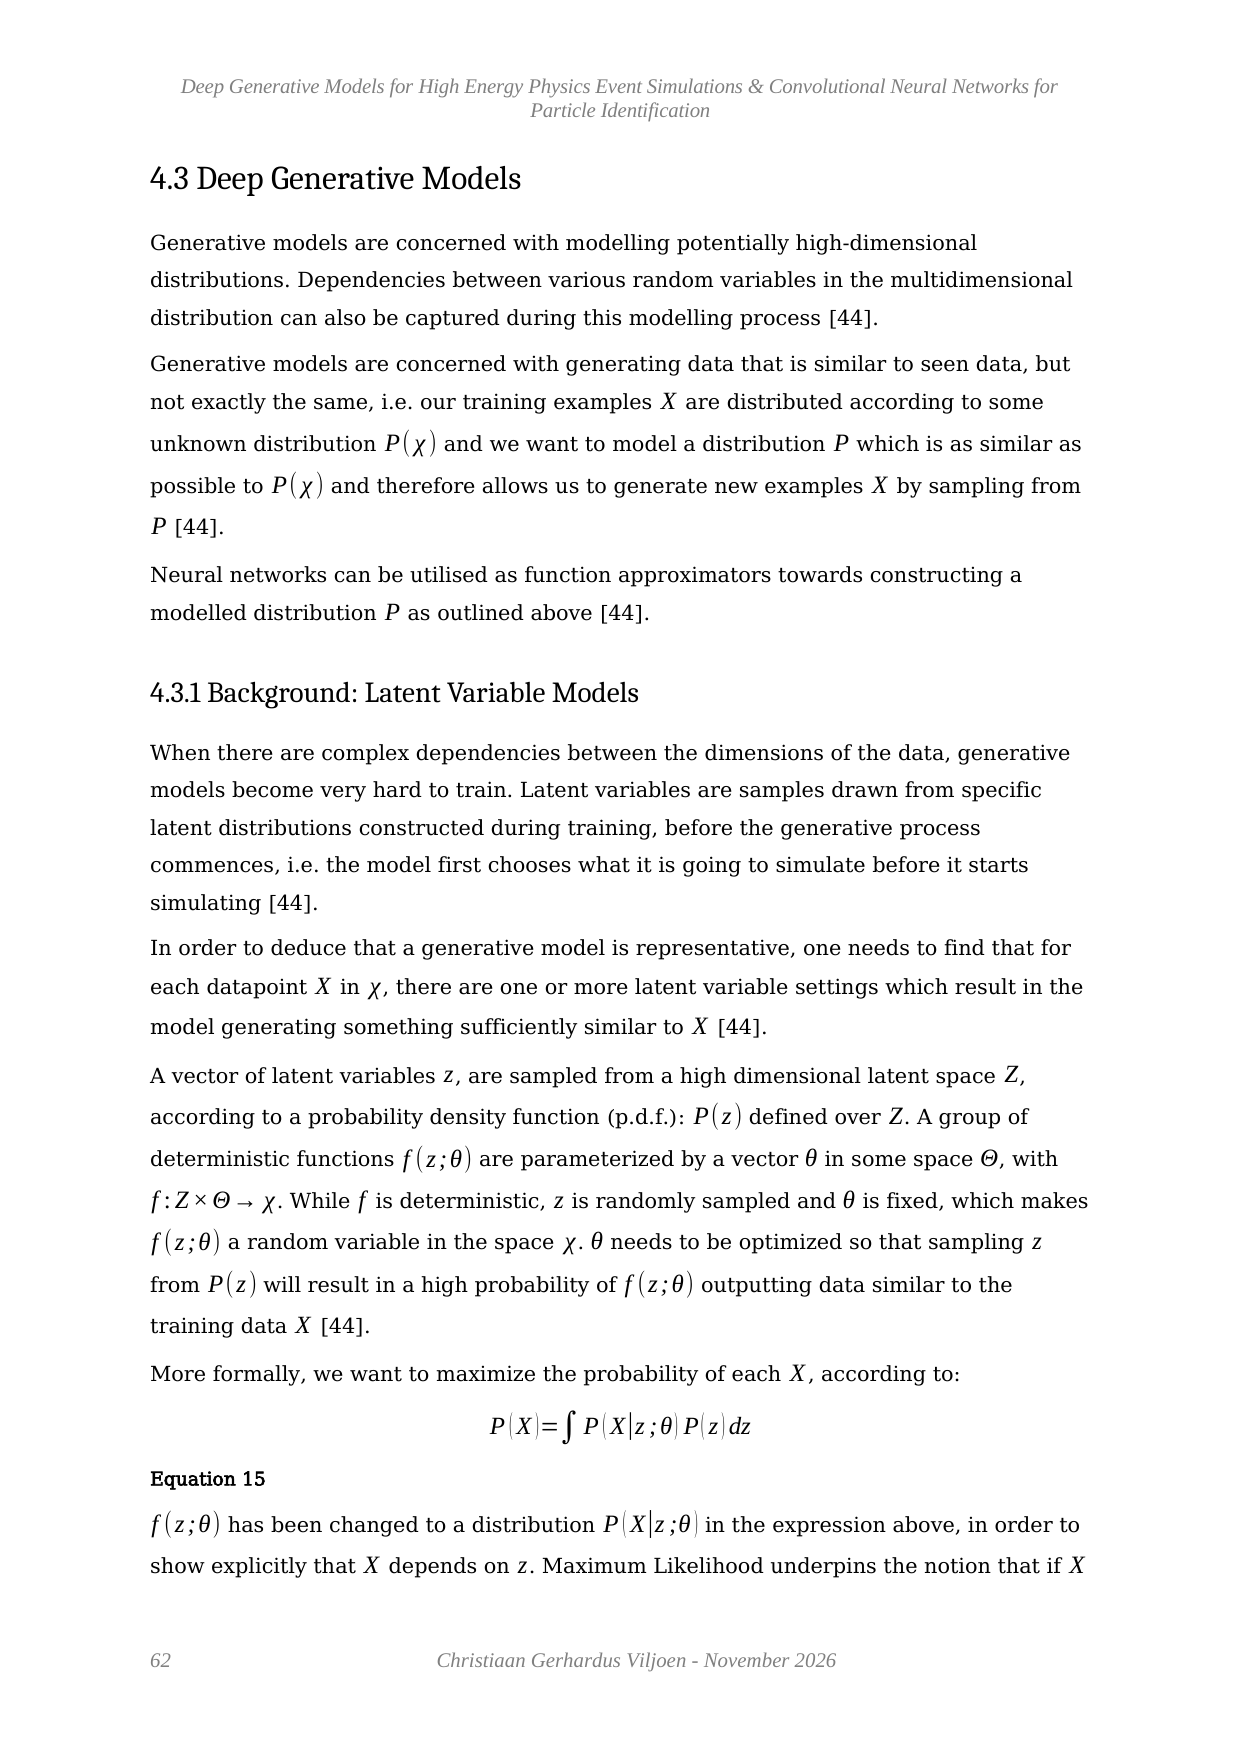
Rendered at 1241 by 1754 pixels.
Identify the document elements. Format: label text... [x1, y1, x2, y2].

text Generative models are concerned with generating data that is similar to seen data, but not exactly the same, i.e. our training examples are distributed according to some unknown distribution and we want to model a distribution which is as similar as possible to and therefore allows us to generate new examples by sampling from . [150, 350, 1090, 541]
text When there are complex dependencies between the dimensions of the data, generative models become very hard to train. Latent variables are samples drawn from specific latent distributions constructed during training, before the generative process commences, i.e. the model first chooses what it is going to simulate before it starts simulating . [150, 739, 1090, 914]
subtitle Background: Latent Variable Models [150, 676, 1090, 710]
text A vector of latent variables , are sampled from a high dimensional latent space , according to a probability density function (p.d.f.): defined over . A group of deterministic functions are parameterized by a vector in some space , with . While is deterministic, is randomly sampled and is fixed, which makes a random variable in the space . needs to be optimized so that sampling from will result in a high probability of outputting data similar to the training data . [150, 1061, 1090, 1339]
text Generative models are concerned with modelling potentially high-dimensional distributions. Dependencies between various random variables in the multidimensional distribution can also be captured during this modelling process . [150, 229, 1090, 329]
text In order to deduce that a generative model is representative, one needs to find that for each datapoint in , there are one or more latent variable settings which result in the model generating something sufficiently similar to . [150, 935, 1090, 1040]
subtitle Deep Generative Models [150, 159, 1090, 198]
text More formally, we want to maximize the probability of each , according to: [150, 1360, 1090, 1387]
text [150, 1509, 1090, 1579]
text Equation 15 [150, 1467, 1090, 1489]
text Neural networks can be utilised as function approximators towards constructing a modelled distribution as outlined above . [150, 561, 1090, 626]
